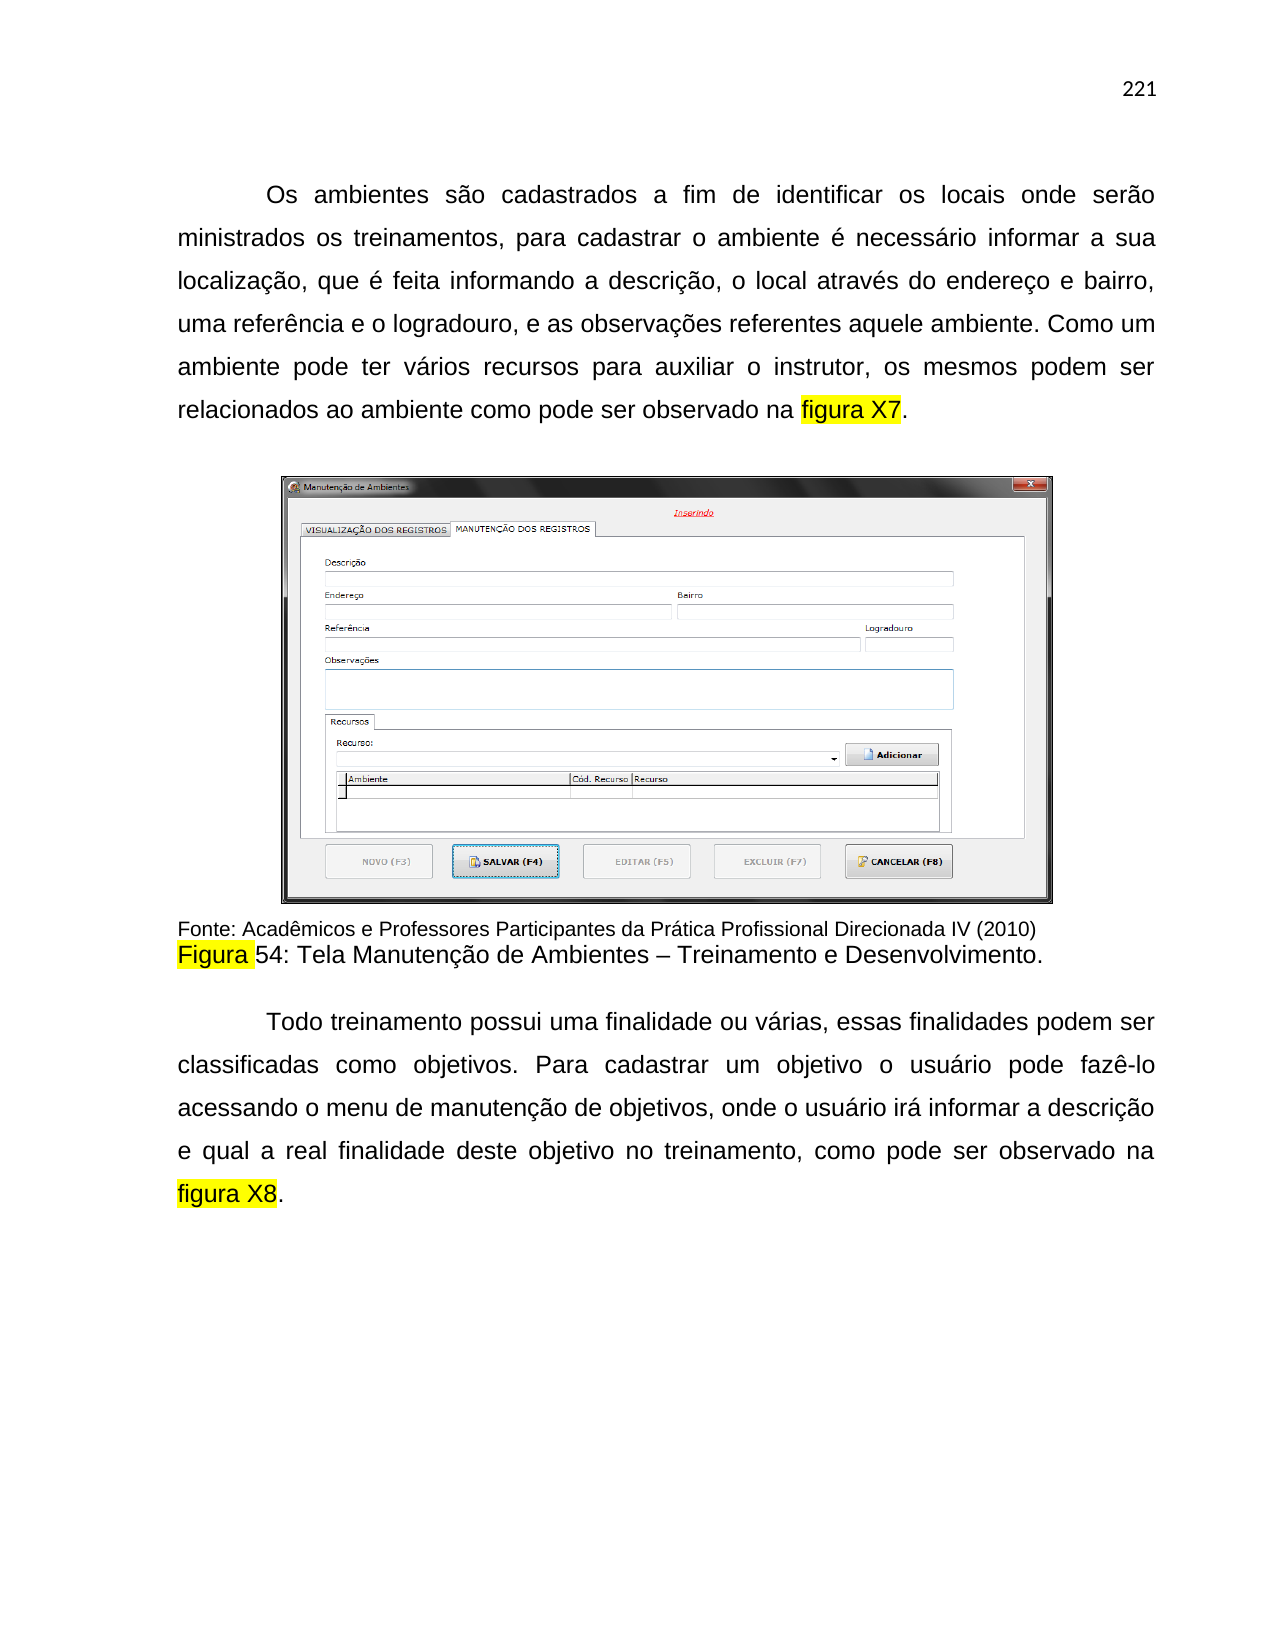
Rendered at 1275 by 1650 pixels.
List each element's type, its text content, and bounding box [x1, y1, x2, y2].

picture [282, 477, 1052, 903]
text Figura 54: Tela Manutenção de Ambientes – Treinamento e Desenvolvimento. [255, 940, 1157, 969]
text Os ambientes são cadastrados a fim de identificar os locais onde serão ministrados os treinamentos, para cadastrar o ambiente é necessário informar a sua localização, que é feita informando a descrição, o local através do endereço e bairro, uma referência e o logradouro, e as observações referentes aquele ambiente. Como um ambiente pode ter vários recursos para auxiliar o instrutor, os mesmos podem ser relacionados ao ambiente como pode ser observado na figura X7. [177, 179, 1157, 424]
text Todo treinamento possui uma finalidade ou várias, essas finalidades podem ser classificadas como objetivos. Para cadastrar um objetivo o usuário pode fazê-lo acessando o menu de manutenção de objetivos, onde o usuário irá informar a descrição e qual a real finalidade deste objetivo no treinamento, como pode ser observado na figura X8. [177, 1007, 1157, 1208]
text Fonte: Acadêmicos e Professores Participantes da Prática Profissional Direcionada IV (2010) [177, 916, 1157, 940]
